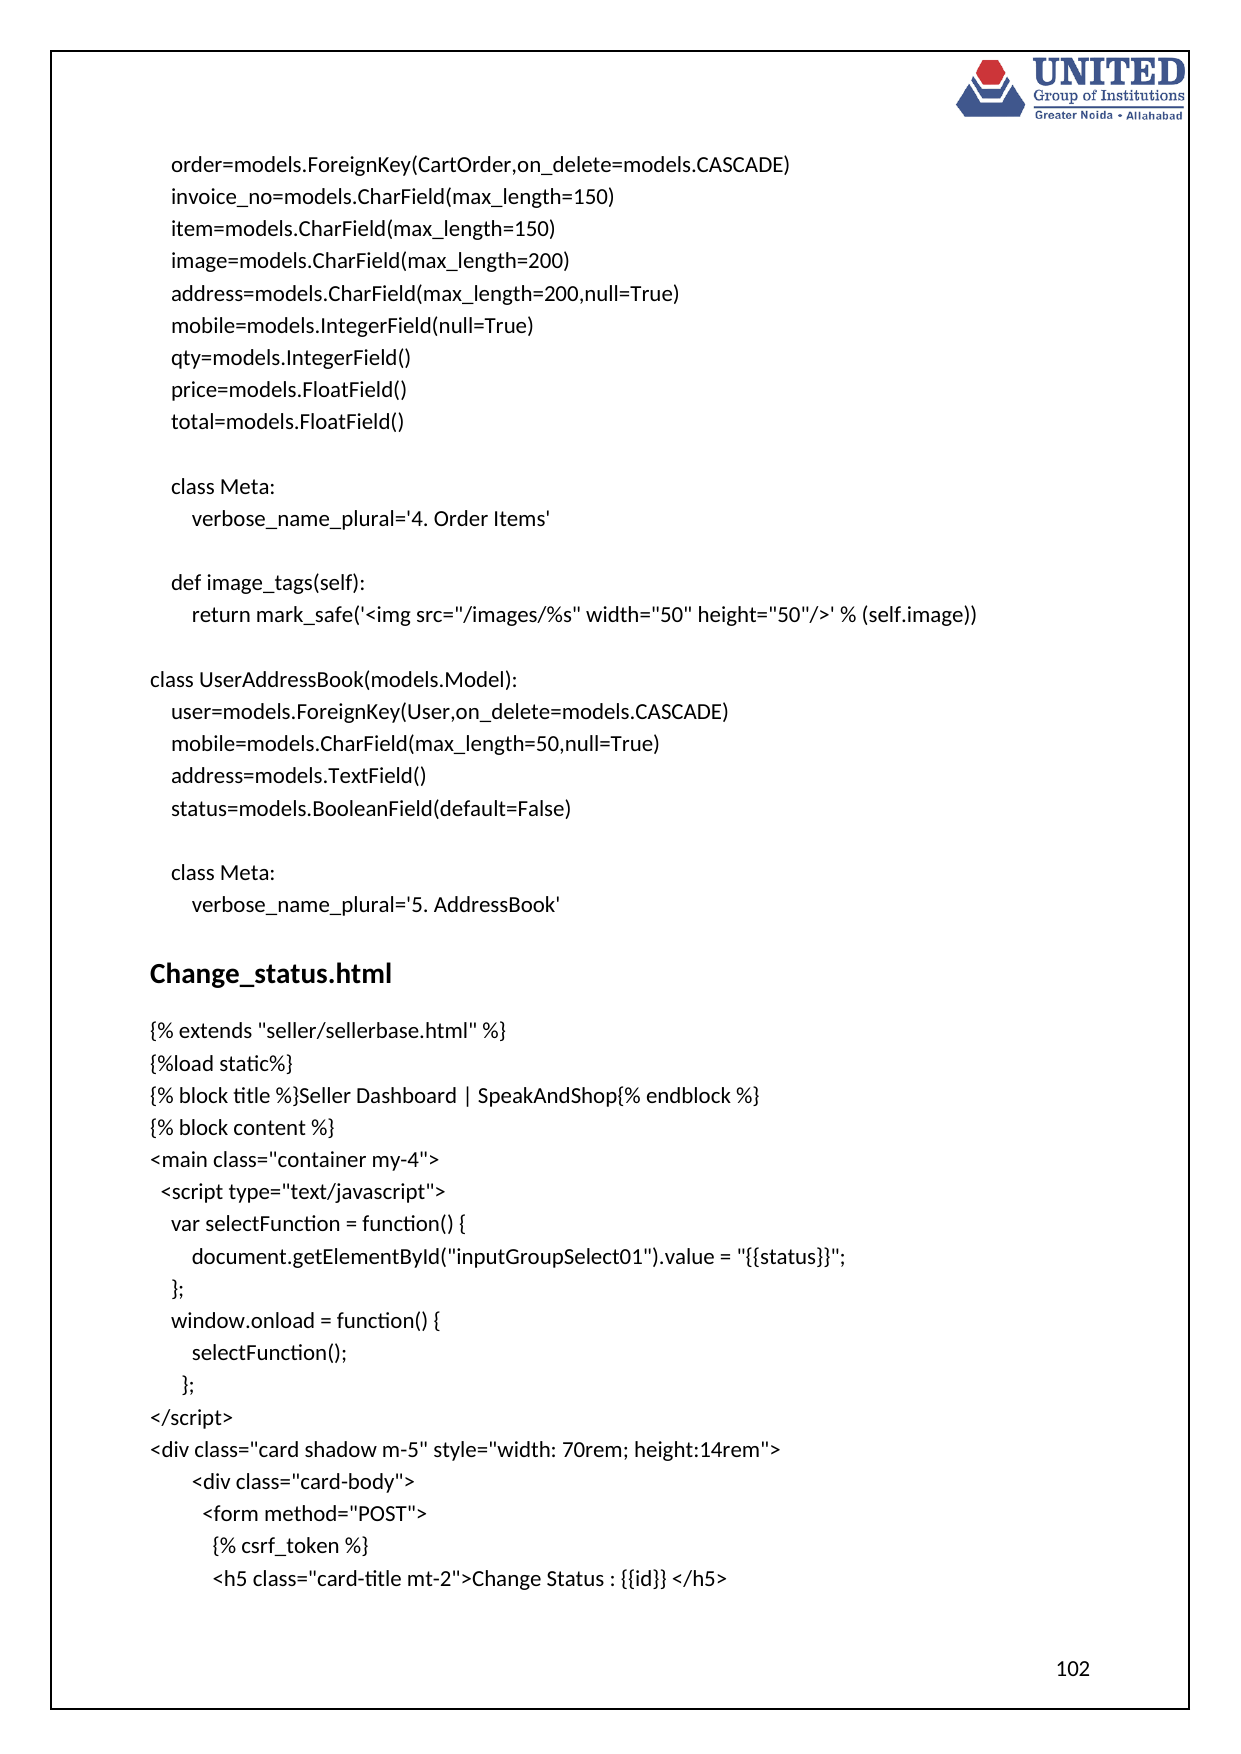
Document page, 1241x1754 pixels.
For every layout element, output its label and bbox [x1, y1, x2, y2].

picture [952, 53, 1186, 124]
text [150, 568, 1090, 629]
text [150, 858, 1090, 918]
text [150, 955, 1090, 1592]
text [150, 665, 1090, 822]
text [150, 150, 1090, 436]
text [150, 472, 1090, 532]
